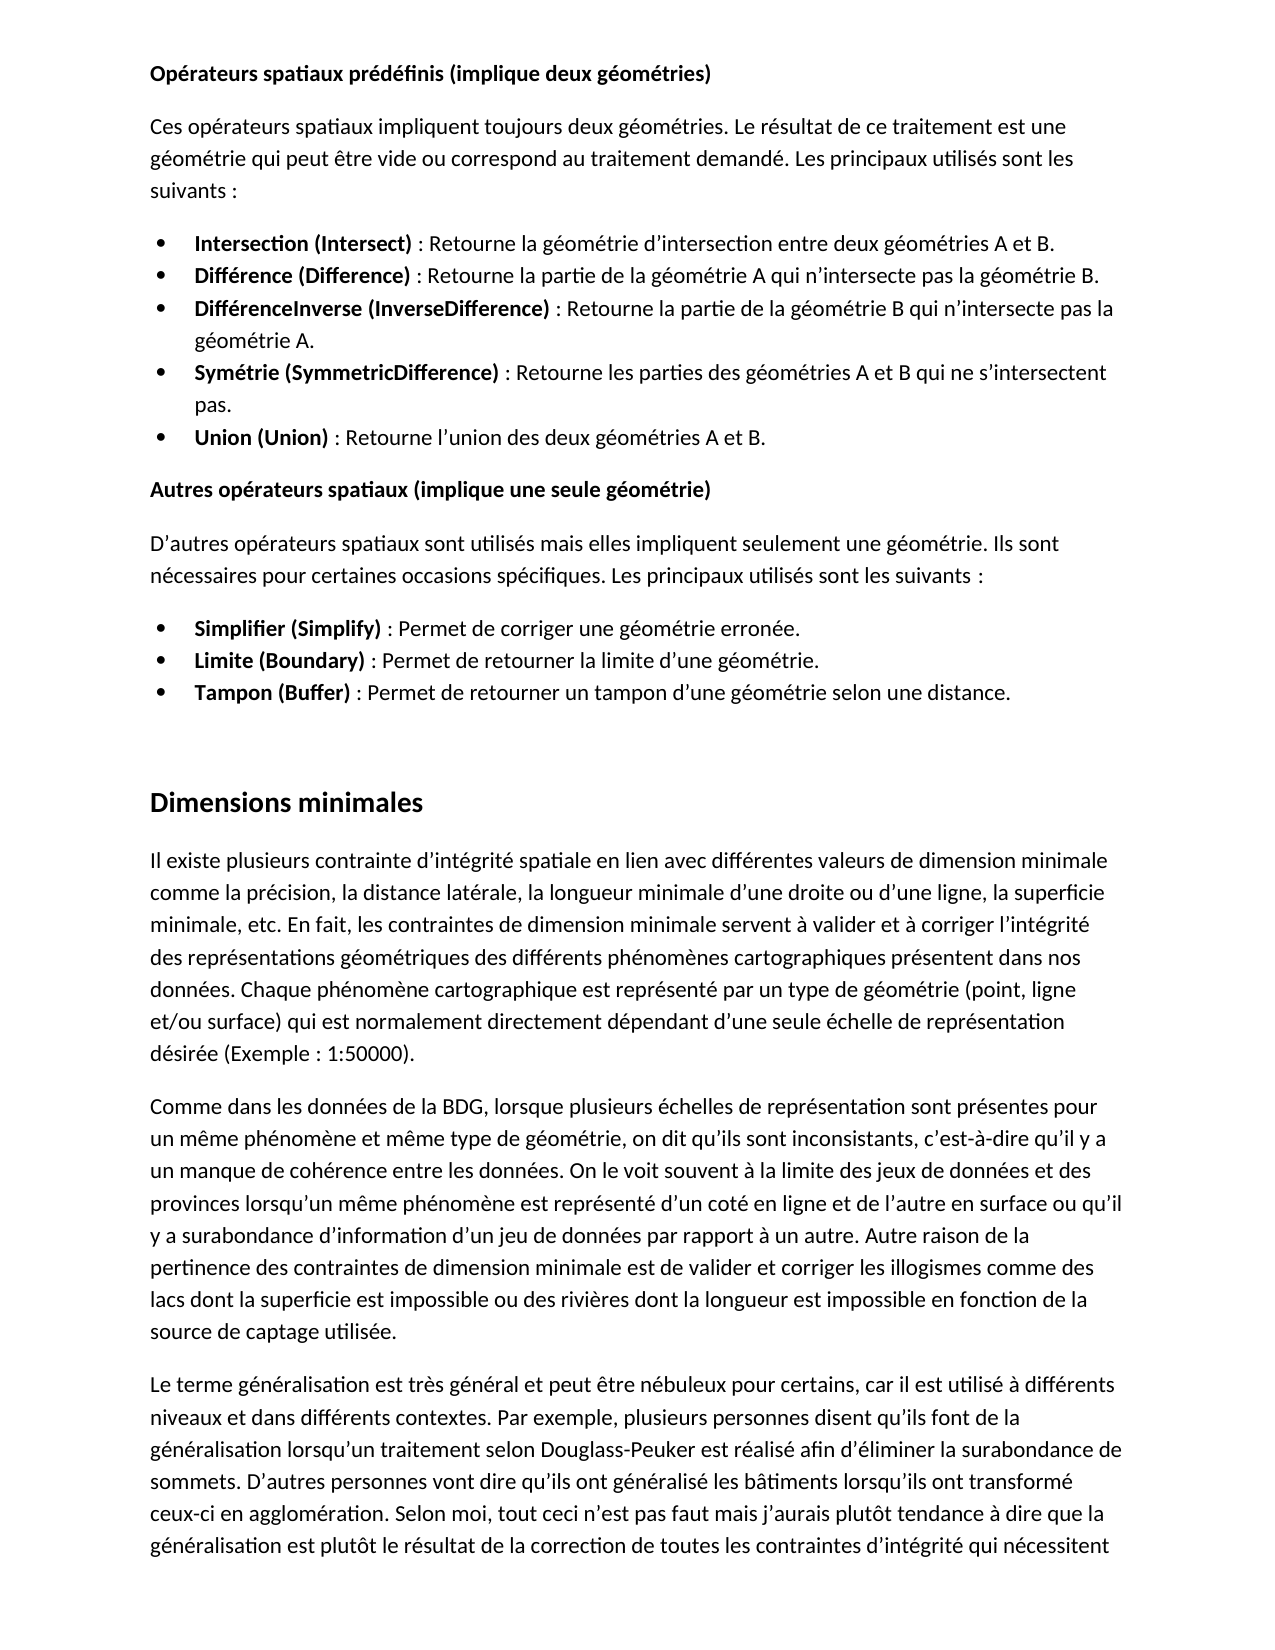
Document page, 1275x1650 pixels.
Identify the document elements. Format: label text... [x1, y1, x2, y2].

text Comme dans les données de la BDG, lorsque plusieurs échelles de représentation sont présentes pour un même phénomène et même type de géométrie, on dit qu’ils sont inconsistants, c’est-à-dire qu’il y a un manque de cohérence entre les données. On le voit souvent à la limite des jeux de données et des provinces lorsqu’un même phénomène est représenté d’un coté en ligne et de l’autre en surface ou qu’il y a surabondance d’information d’un jeu de données par rapport à un autre. Autre raison de la pertinence des contraintes de dimension minimale est de valider et corriger les illogismes comme des lacs dont la superficie est impossible ou des rivières dont la longueur est impossible en fonction de la source de captage utilisée. [150, 1092, 1125, 1346]
text Opérateurs spatiaux prédéfinis (implique deux géométries) [150, 59, 1125, 87]
list Intersection (Intersect) : Retourne la géométrie d’intersection entre deux géométries A et B. [157, 229, 1125, 257]
list DifférenceInverse (InverseDifference) : Retourne la partie de la géométrie B qui n’intersecte pas la géométrie A. [157, 294, 1125, 354]
text Dimensions minimales [150, 784, 1125, 820]
list Limite (Boundary) : Permet de retourner la limite d’une géométrie. [157, 646, 1125, 674]
list Union (Union) : Retourne l’union des deux géométries A et B. [157, 423, 1125, 451]
text Il existe plusieurs contrainte d’intégrité spatiale en lien avec différentes valeurs de dimension minimale comme la précision, la distance latérale, la longueur minimale d’une droite ou d’une ligne, la superficie minimale, etc. En fait, les contraintes de dimension minimale servent à valider et à corriger l’intégrité des représentations géométriques des différents phénomènes cartographiques présentent dans nos données. Chaque phénomène cartographique est représenté par un type de géométrie (point, ligne et/ou surface) qui est normalement directement dépendant d’une seule échelle de représentation désirée (Exemple : 1:50000). [150, 846, 1125, 1067]
text Autres opérateurs spatiaux (implique une seule géométrie) [150, 476, 1125, 504]
text D’autres opérateurs spatiaux sont utilisés mais elles impliquent seulement une géométrie. Ils sont nécessaires pour certaines occasions spécifiques. Les principaux utilisés sont les suivants : [150, 529, 1125, 589]
text Ces opérateurs spatiaux impliquent toujours deux géométries. Le résultat de ce traitement est une géométrie qui peut être vide ou correspond au traitement demandé. Les principaux utilisés sont les suivants : [150, 112, 1125, 204]
list Différence (Difference) : Retourne la partie de la géométrie A qui n’intersecte pas la géométrie B. [157, 262, 1125, 290]
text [150, 1371, 1125, 1559]
list Simplifier (Simplify) : Permet de corriger une géométrie erronée. [157, 614, 1125, 642]
list Tampon (Buffer) : Permet de retourner un tampon d’une géométrie selon une distance. [157, 678, 1125, 706]
list Symétrie (SymmetricDifference) : Retourne les parties des géométries A et B qui ne s’intersectent pas. [157, 358, 1125, 418]
